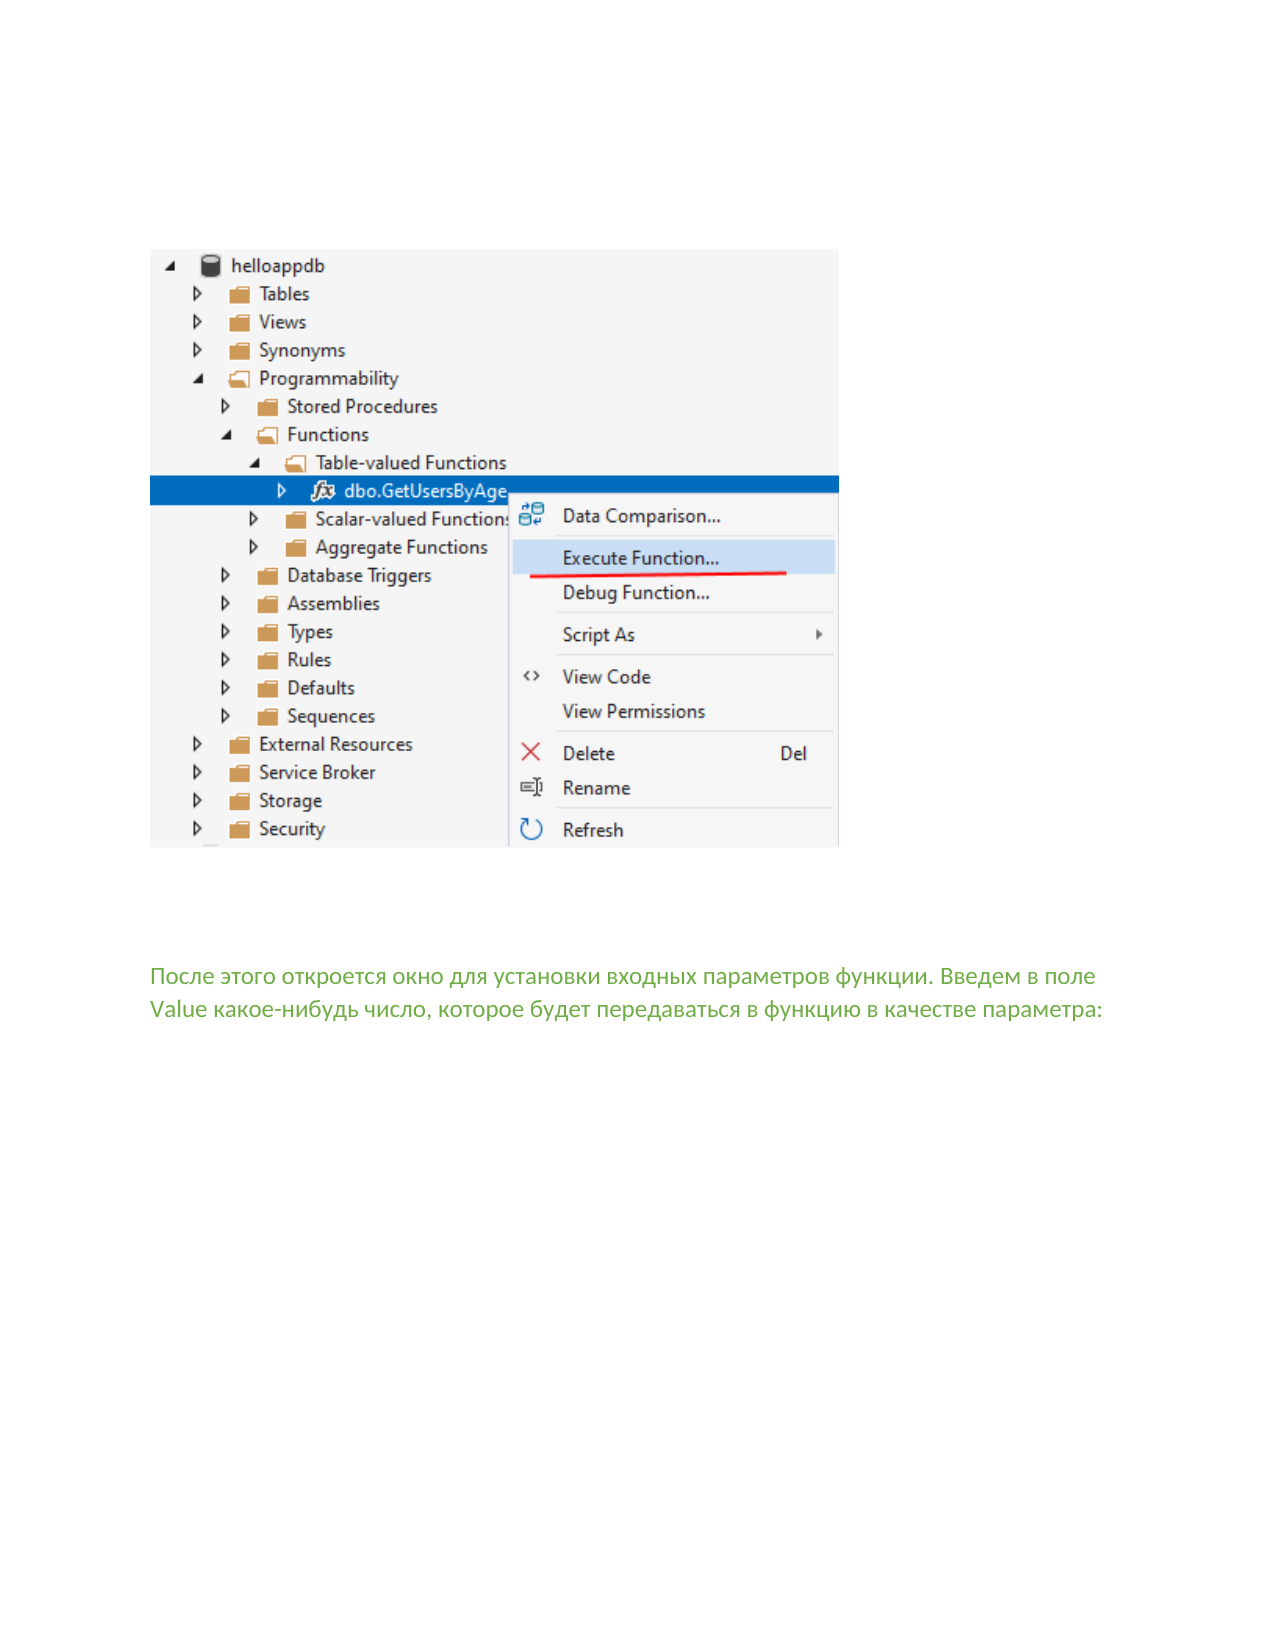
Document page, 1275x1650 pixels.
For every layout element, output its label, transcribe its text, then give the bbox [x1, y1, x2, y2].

picture [150, 249, 839, 848]
text После этого откроется окно для установки входных параметров функции. Введем в поле Value какое-нибудь число, которое будет передаваться в функцию в качестве параметра: [150, 960, 1125, 1024]
